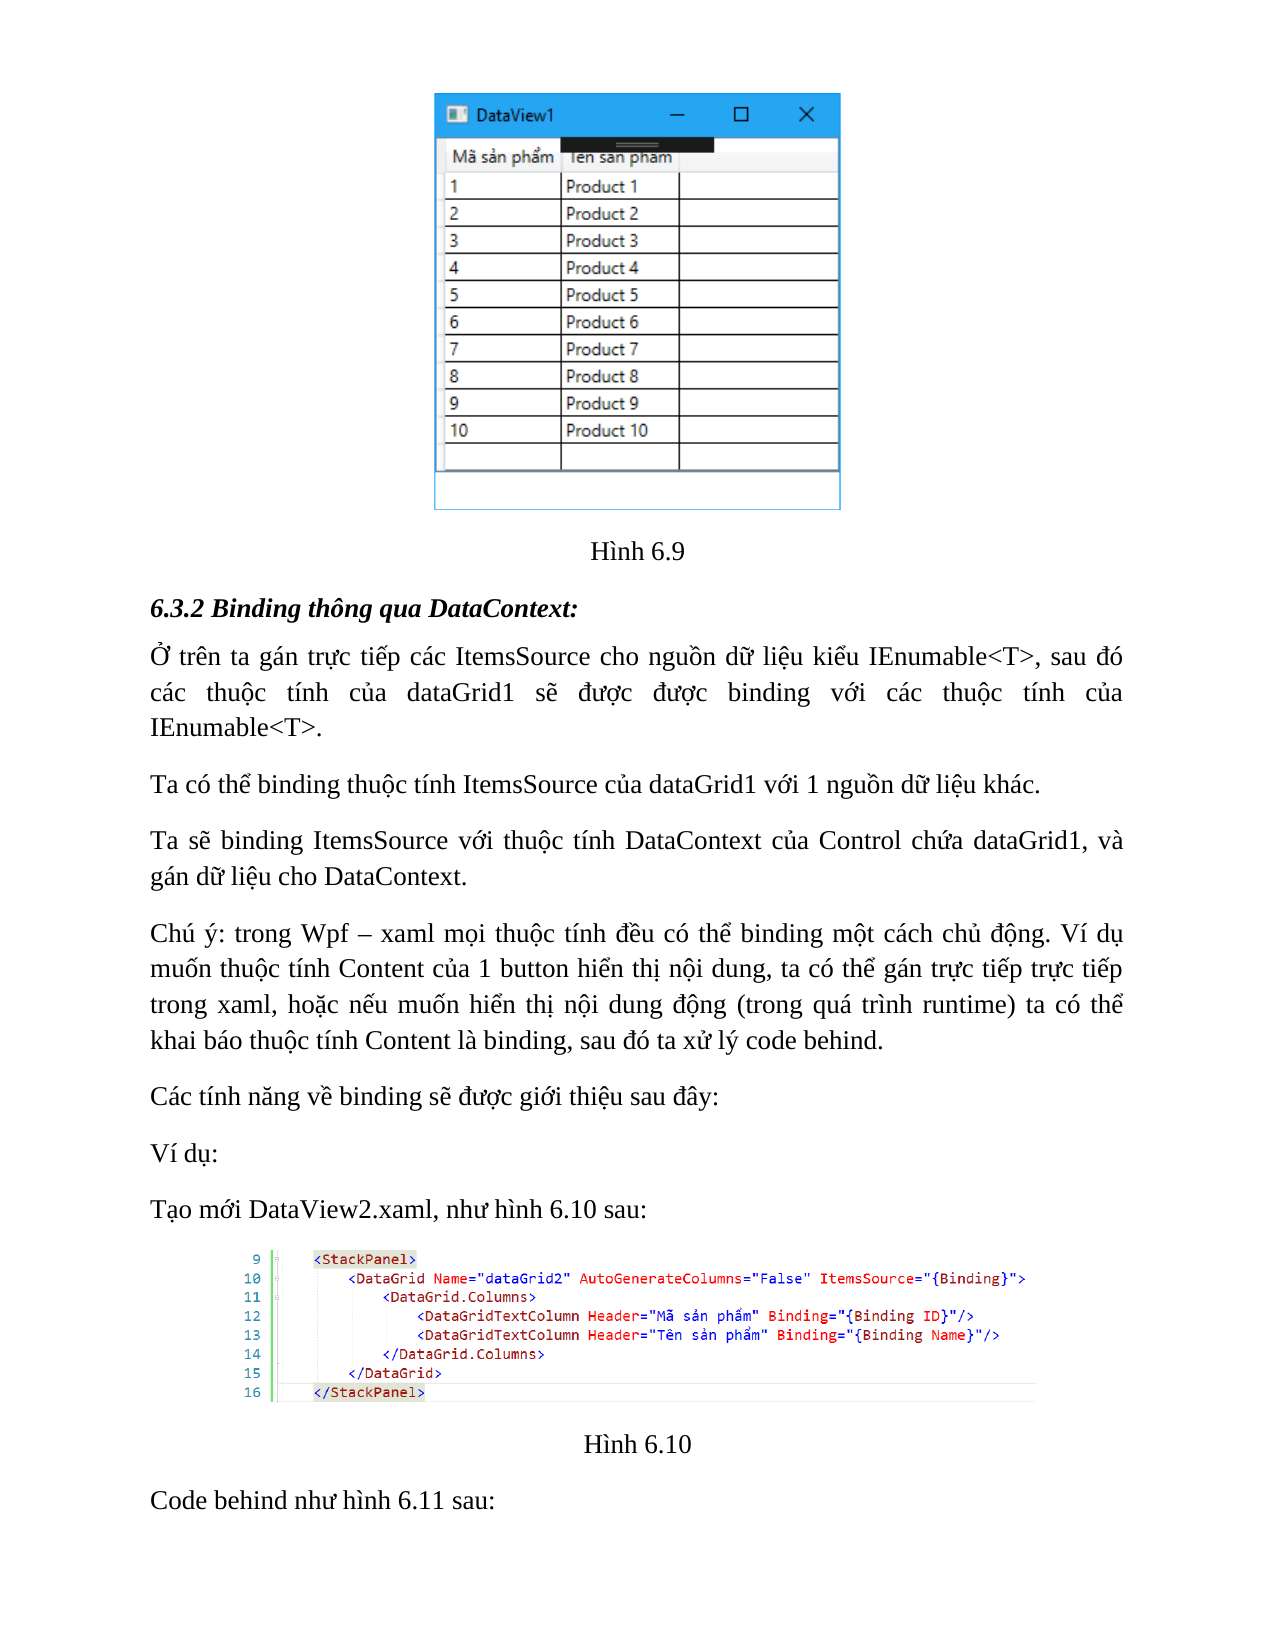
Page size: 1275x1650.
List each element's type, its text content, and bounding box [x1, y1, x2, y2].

picture [434, 93, 841, 510]
text Ví dụ: [150, 1137, 1125, 1168]
text Các tính năng về binding sẽ được giới thiệu sau đây: [150, 1081, 1125, 1112]
picture [239, 1250, 1037, 1403]
text Tạo mới DataView2.xaml, như hình 6.10 sau: [150, 1194, 1125, 1225]
subtitle 6.3.2 Binding thông qua DataContext: [150, 592, 1125, 623]
text Ta có thể binding thuộc tính ItemsSource của dataGrid1 với 1 nguồn dữ liệu khác. [150, 768, 1125, 799]
text Hình 6.9 [150, 535, 1125, 566]
text Ở trên ta gán trực tiếp các ItemsSource cho nguồn dữ liệu kiểu IEnumable<T>, sau đó các thuộc tính của dataGrid1 sẽ được được binding với các thuộc tính của IEnumable<T>. [150, 640, 1125, 742]
text Hình 6.10 [150, 1428, 1125, 1459]
text Code behind như hình 6.11 sau: [150, 1484, 1125, 1516]
text Ta sẽ binding ItemsSource với thuộc tính DataContext của Control chứa dataGrid1, và gán dữ liệu cho DataContext. [150, 824, 1125, 891]
text Chú ý: trong Wpf – xaml mọi thuộc tính đều có thể binding một cách chủ động. Ví dụ muốn thuộc tính Content của 1 button hiển thị nội dung, ta có thể gán trực tiếp trực tiếp trong xaml, hoặc nếu muốn hiển thị nội dung động (trong quá trình runtime) ta có thể khai báo thuộc tính Content là binding, sau đó ta xử lý code behind. [150, 917, 1125, 1055]
